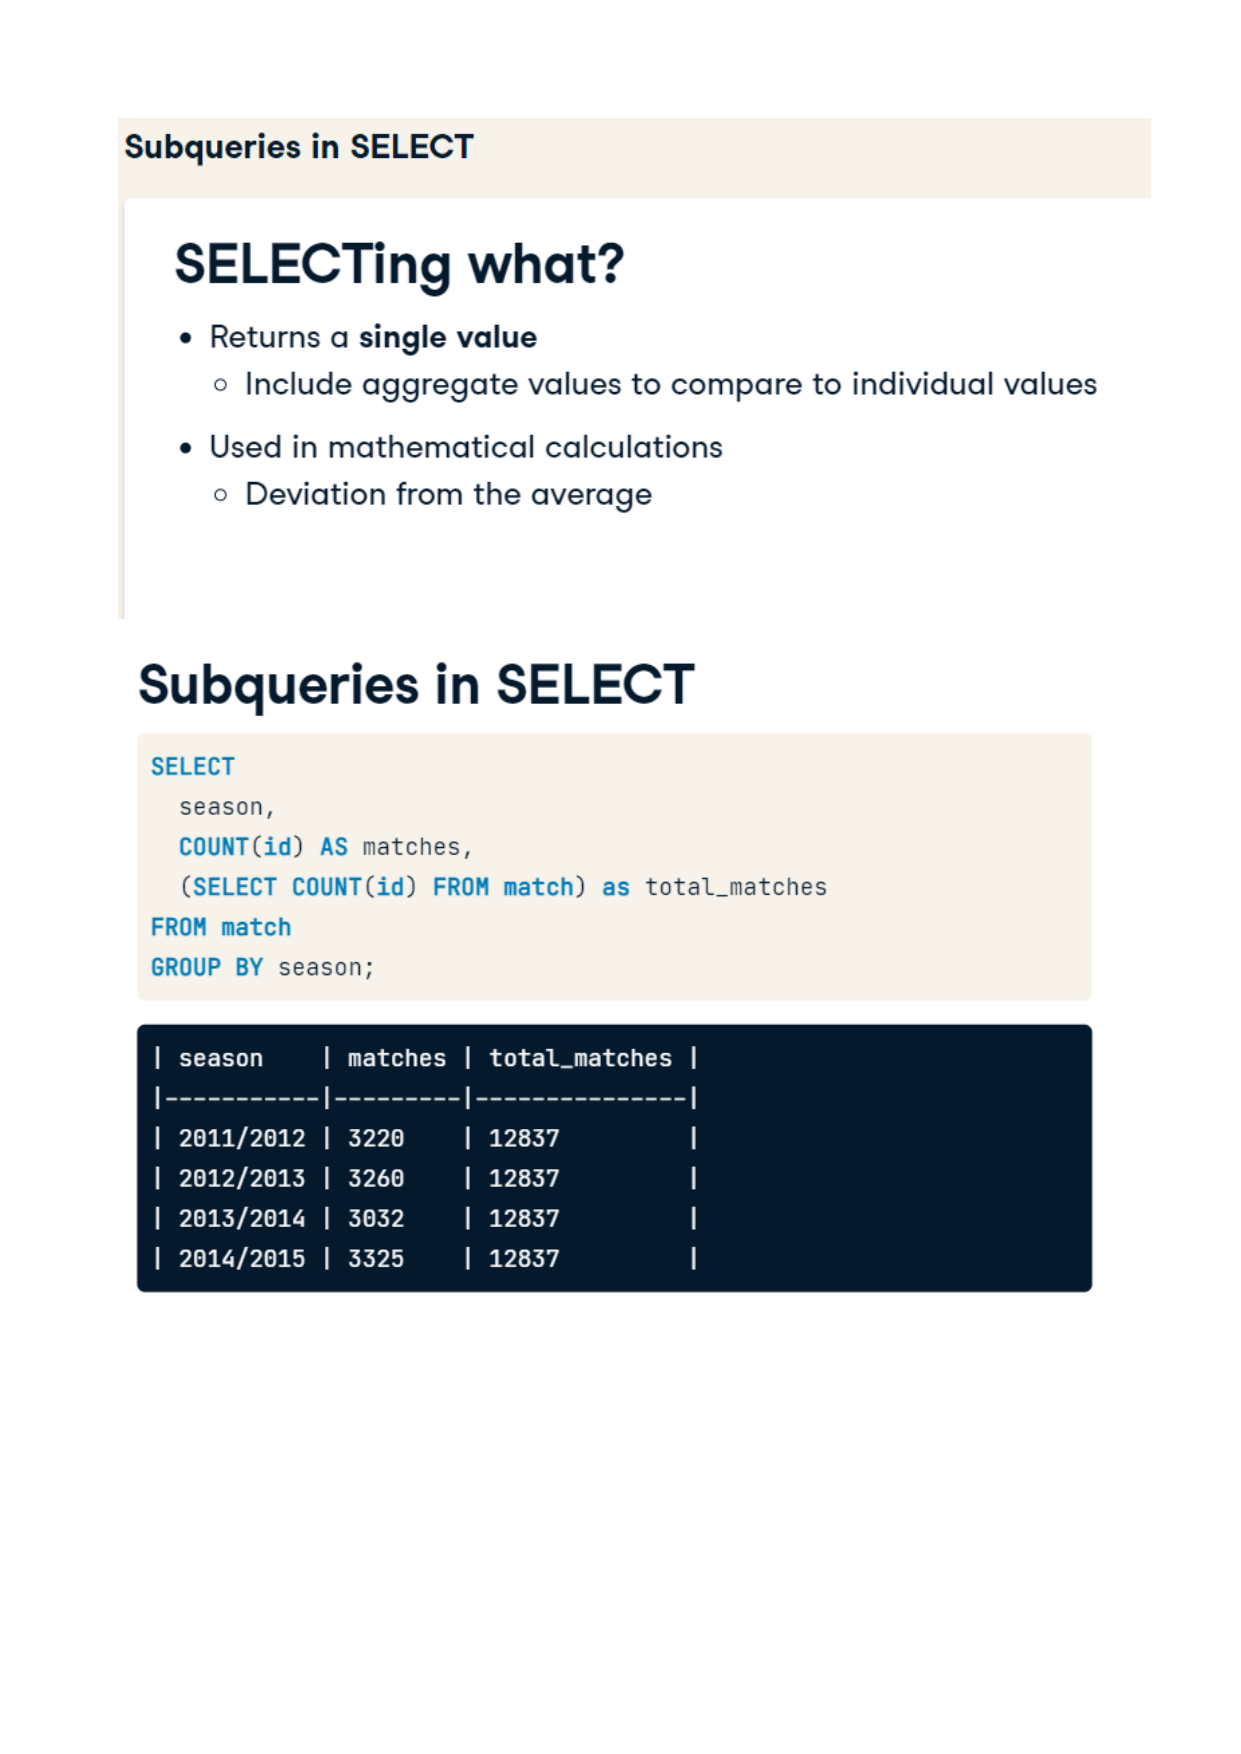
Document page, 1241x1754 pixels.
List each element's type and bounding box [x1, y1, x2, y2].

picture [118, 637, 1152, 1326]
picture [118, 118, 1152, 619]
